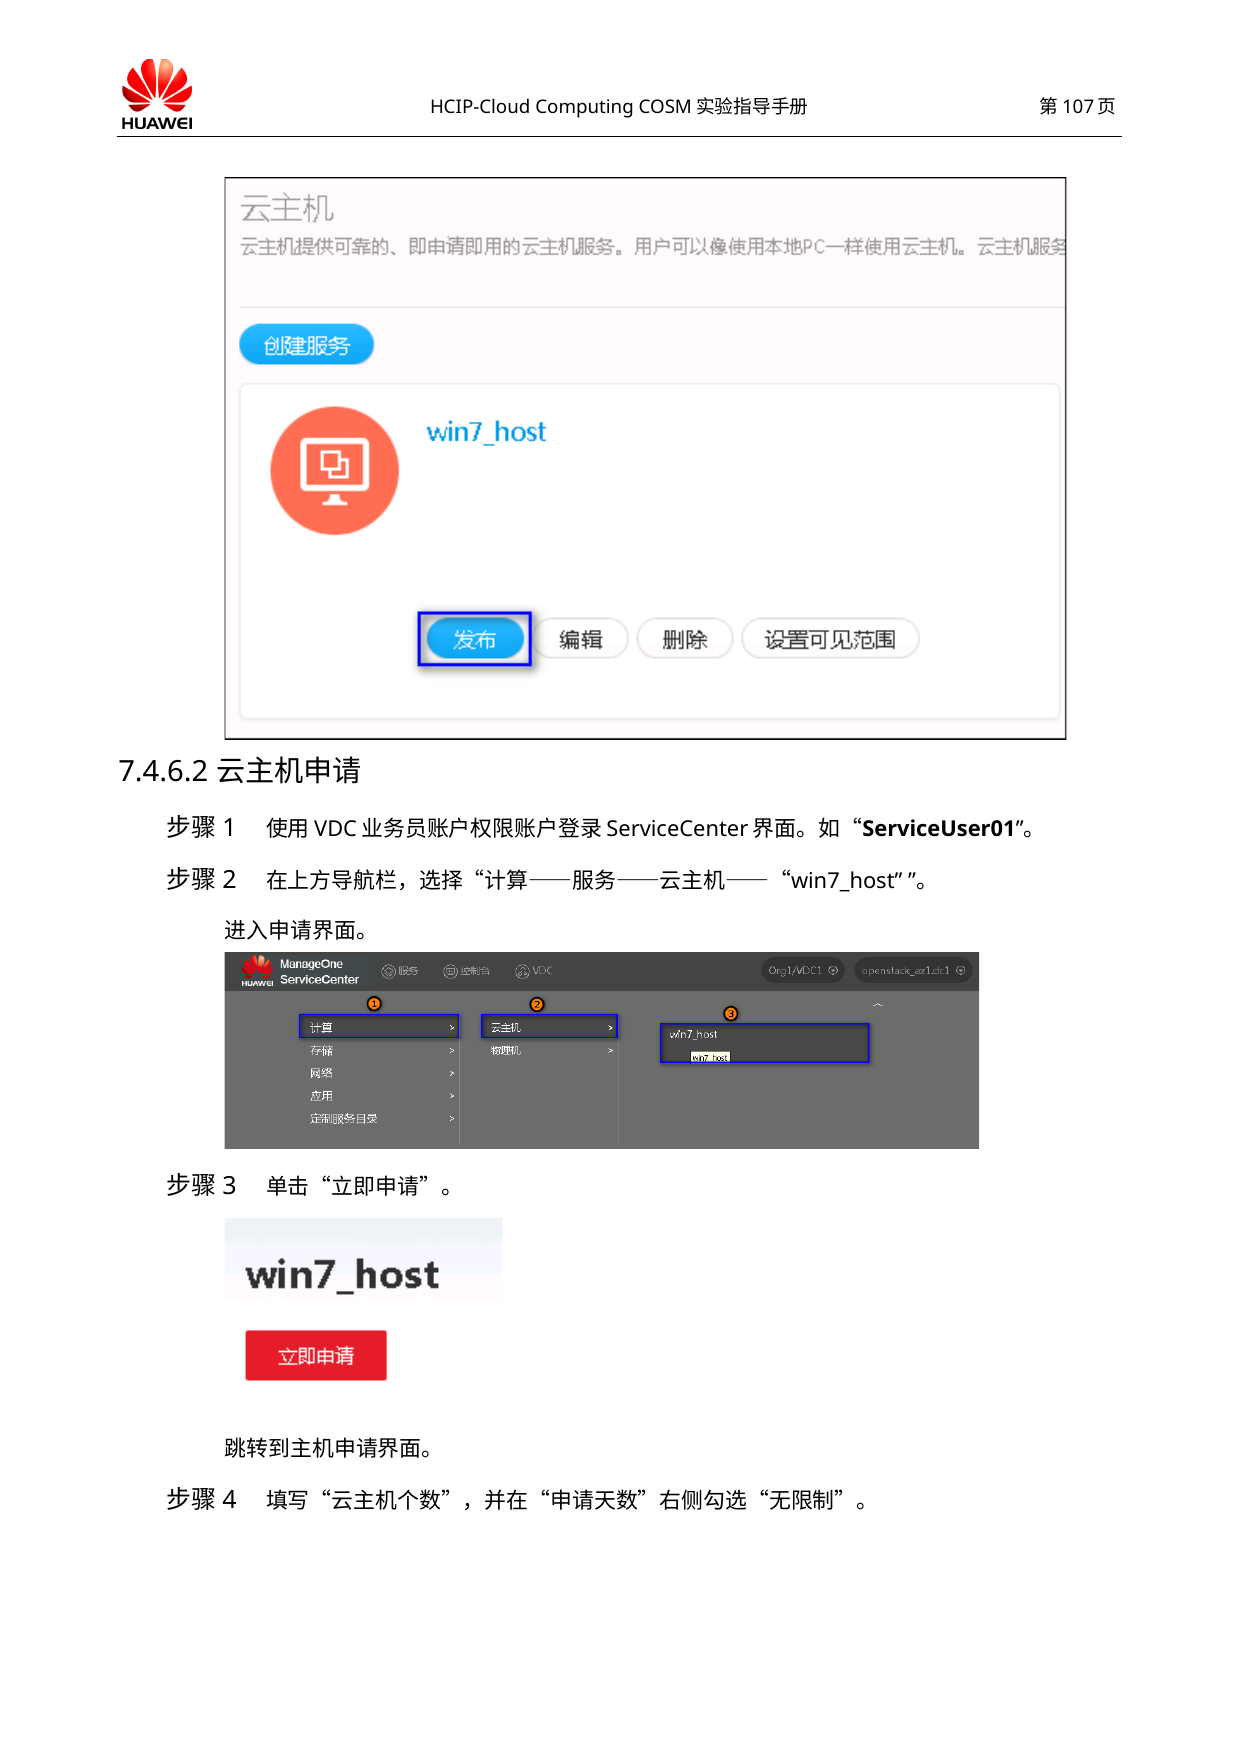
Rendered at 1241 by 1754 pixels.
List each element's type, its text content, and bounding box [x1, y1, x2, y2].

text 使用VDC业务员账户权限账户登录ServiceCenter界面。如“ServiceUser01”。 [236, 807, 1122, 843]
text 填写“云主机个数”，并在“申请天数”右侧勾选“无限制”。 [236, 1479, 1122, 1516]
text 单击“立即申请”。 [236, 1165, 1122, 1201]
picture [224, 177, 1067, 740]
text 跳转到主机申请界面。 [224, 1431, 1122, 1463]
picture [122, 59, 192, 129]
subtitle 云主机申请 [118, 748, 1122, 790]
picture [224, 1218, 503, 1423]
text 进入申请界面。 [224, 913, 1122, 944]
picture [224, 952, 980, 1149]
text 在上方导航栏，选择“计算——服务——云主机——“win7_host” ”。 [236, 860, 1122, 896]
